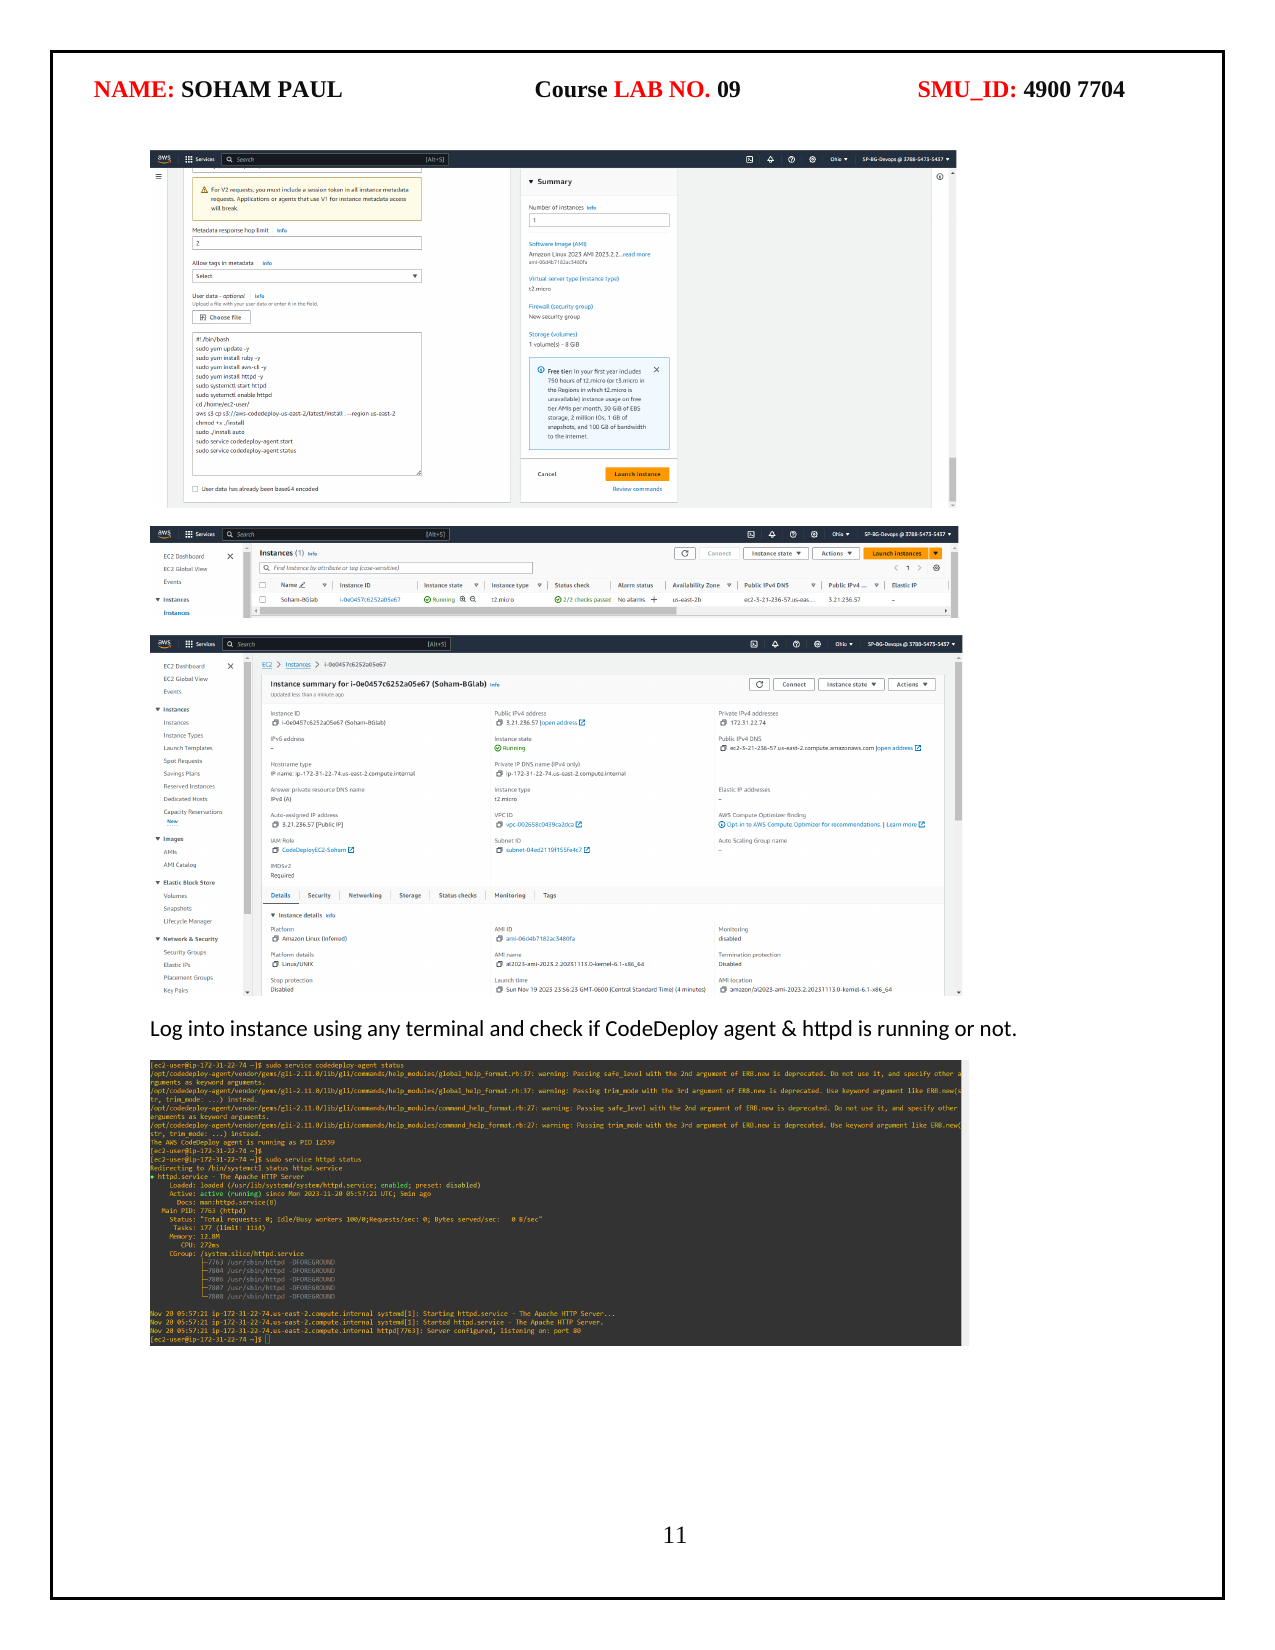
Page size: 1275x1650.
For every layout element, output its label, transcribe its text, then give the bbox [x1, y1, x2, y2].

picture [150, 1060, 970, 1346]
text Log into instance using any terminal and check if CodeDeploy agent & httpd is running or not. [150, 1014, 1125, 1042]
picture [150, 635, 963, 996]
picture [150, 526, 959, 618]
picture [150, 150, 957, 508]
